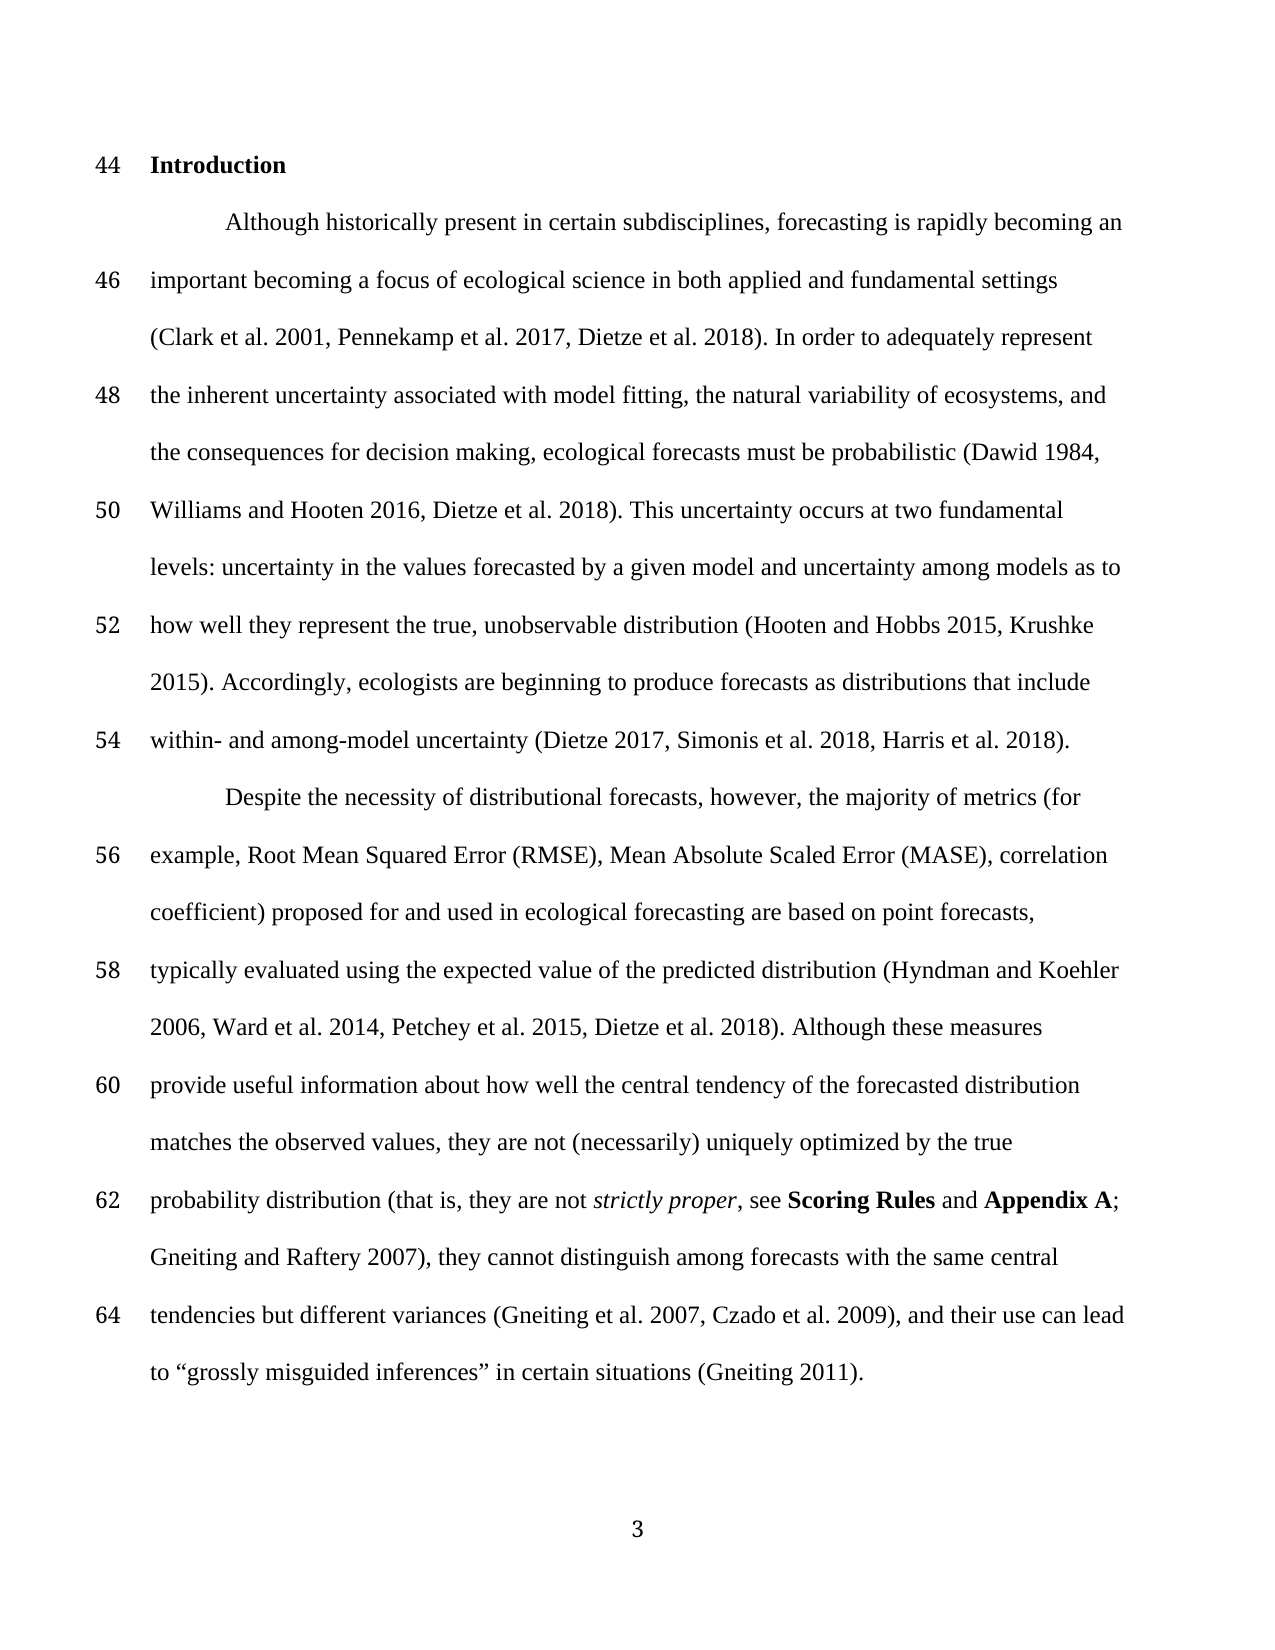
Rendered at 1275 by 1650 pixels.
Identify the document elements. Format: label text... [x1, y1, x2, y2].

text Introduction [150, 150, 1125, 179]
text Despite the necessity of distributional forecasts, however, the majority of metrics (for example, Root Mean Squared Error (RMSE), Mean Absolute Scaled Error (MASE), correlation coefficient) proposed for and used in ecological forecasting are based on point forecasts, typically evaluated using the expected value of the predicted distribution (Hyndman and Koehler 2006, Ward et al. 2014, Petchey et al. 2015, Dietze et al. 2018). Although these measures provide useful information about how well the central tendency of the forecasted distribution matches the observed values, they are not (necessarily) uniquely optimized by the true probability distribution (that is, they are not strictly proper, see Scoring Rules and Appendix A; Gneiting and Raftery 2007), they cannot distinguish among forecasts with the same central tendencies but different variances (Gneiting et al. 2007, Czado et al. 2009), and their use can lead to “grossly misguided inferences” in certain situations (Gneiting 2011). [150, 782, 1125, 1386]
text Although historically present in certain subdisciplines, forecasting is rapidly becoming an important becoming a focus of ecological science in both applied and fundamental settings (Clark et al. 2001, Pennekamp et al. 2017, Dietze et al. 2018). In order to adequately represent the inherent uncertainty associated with model fitting, the natural variability of ecosystems, and the consequences for decision making, ecological forecasts must be probabilistic (Dawid 1984, Williams and Hooten 2016, Dietze et al. 2018). This uncertainty occurs at two fundamental levels: uncertainty in the values forecasted by a given model and uncertainty among models as to how well they represent the true, unobservable distribution (Hooten and Hobbs 2015, Krushke 2015). Accordingly, ecologists are beginning to produce forecasts as distributions that include within- and among-model uncertainty (Dietze 2017, Simonis et al. 2018, Harris et al. 2018). [150, 207, 1125, 754]
